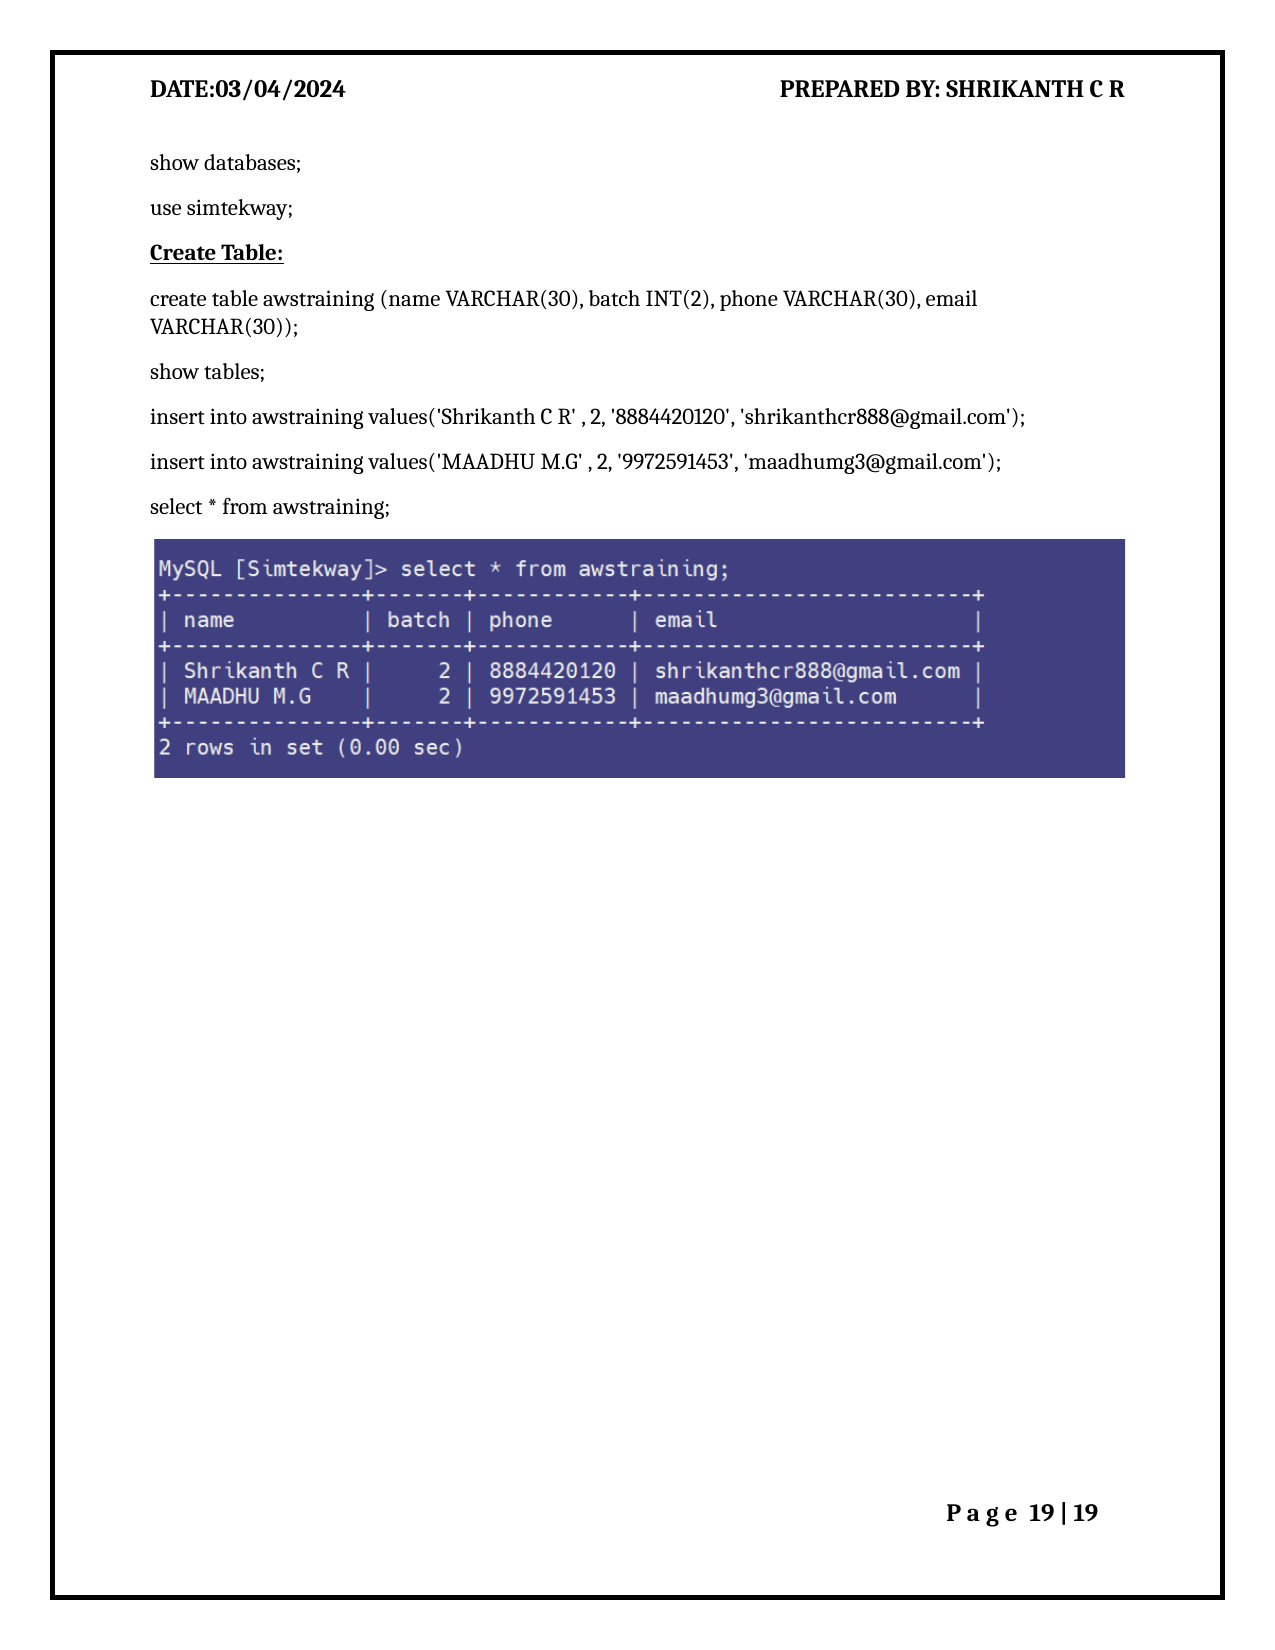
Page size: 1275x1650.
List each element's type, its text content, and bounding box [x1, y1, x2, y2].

text show tables; [150, 359, 1125, 385]
text insert into awstraining values('Shrikanth C R' , 2, '8884420120', 'shrikanthcr888@gmail.com'); [150, 404, 1125, 430]
text select * from awstraining; [150, 494, 1125, 521]
text show databases; [150, 150, 1125, 176]
text insert into awstraining values('MAADHU M.G' , 2, '9972591453', 'maadhumg3@gmail.com'); [150, 449, 1125, 475]
text Create Table: [150, 240, 1125, 267]
text use simtekway; [150, 195, 1125, 221]
picture [150, 539, 1125, 778]
text create table awstraining (name VARCHAR(30), batch INT(2), phone VARCHAR(30), email VARCHAR(30)); [150, 285, 1125, 340]
